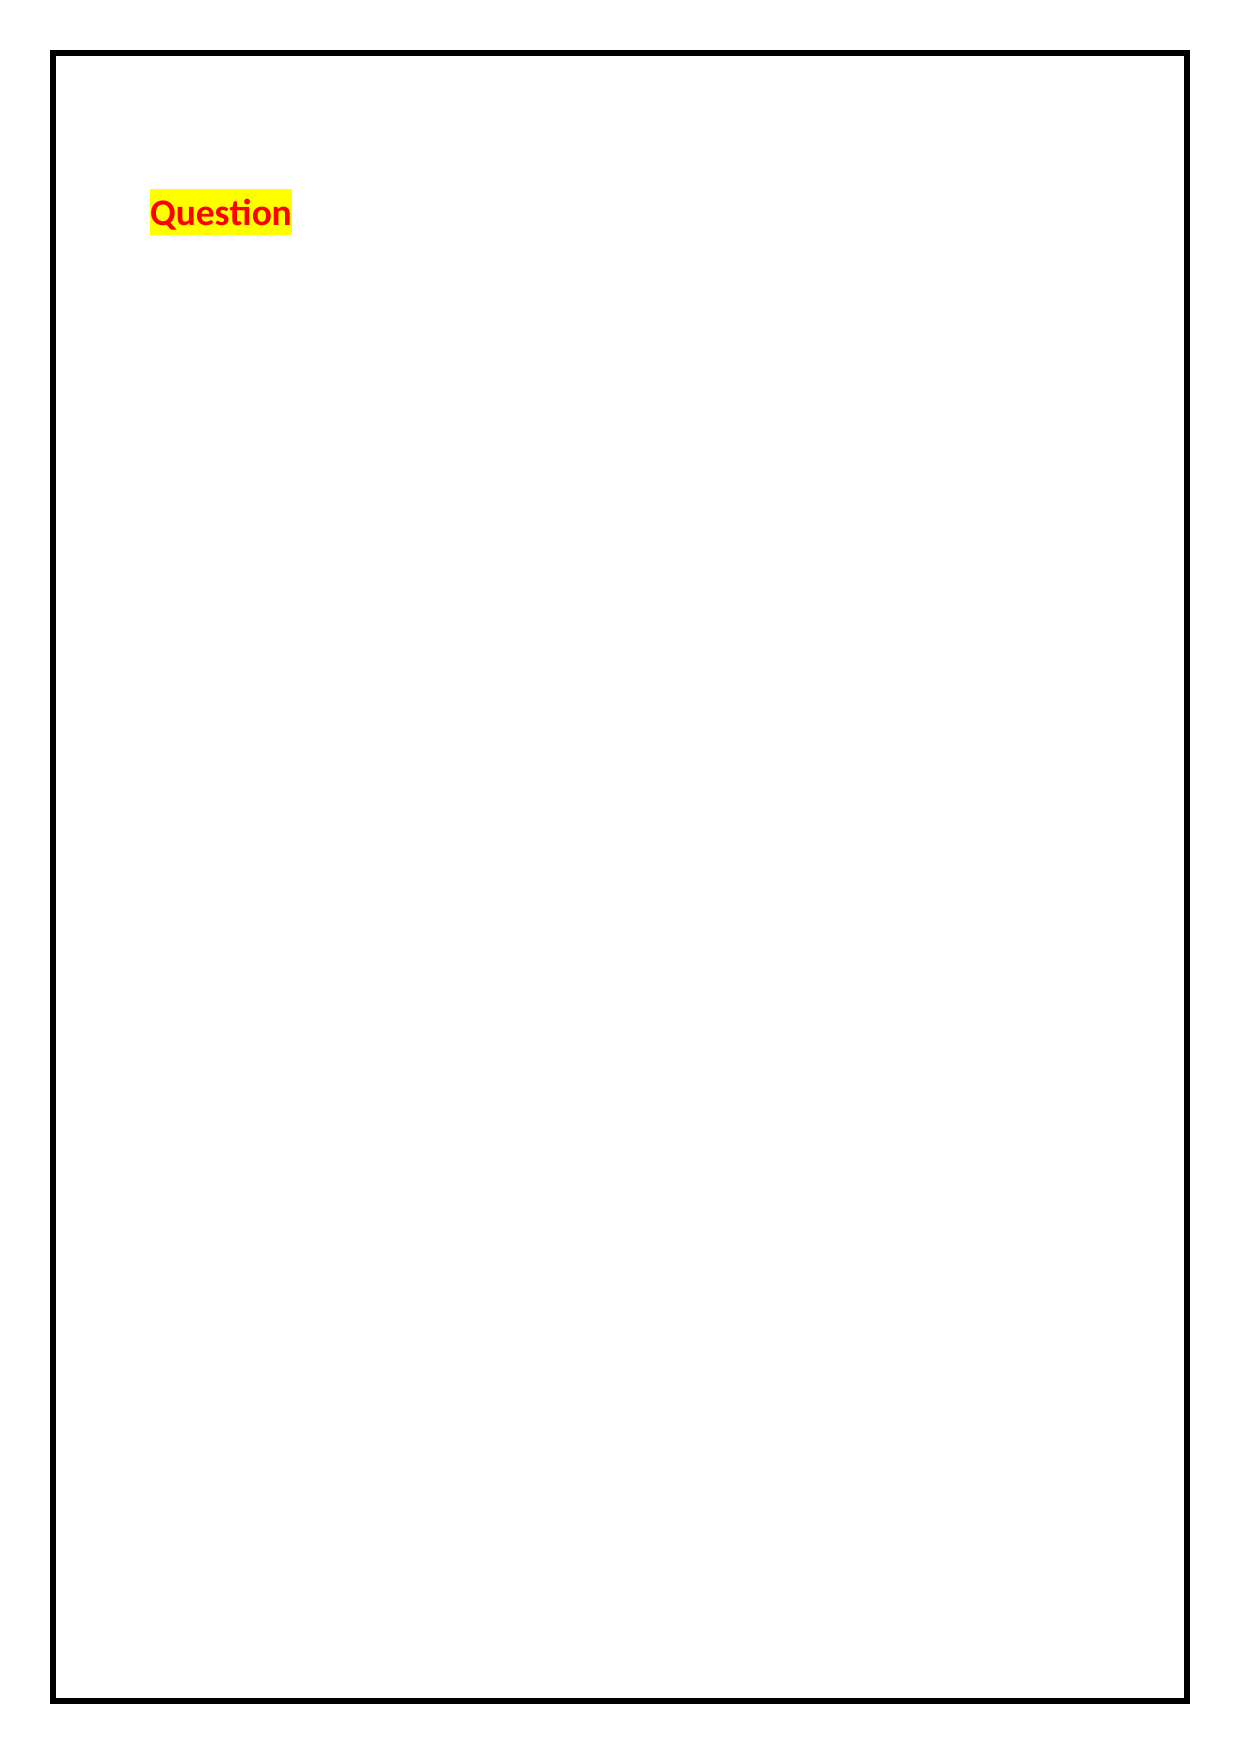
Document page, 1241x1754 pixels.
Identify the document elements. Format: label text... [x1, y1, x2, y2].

text Question [150, 150, 1090, 235]
